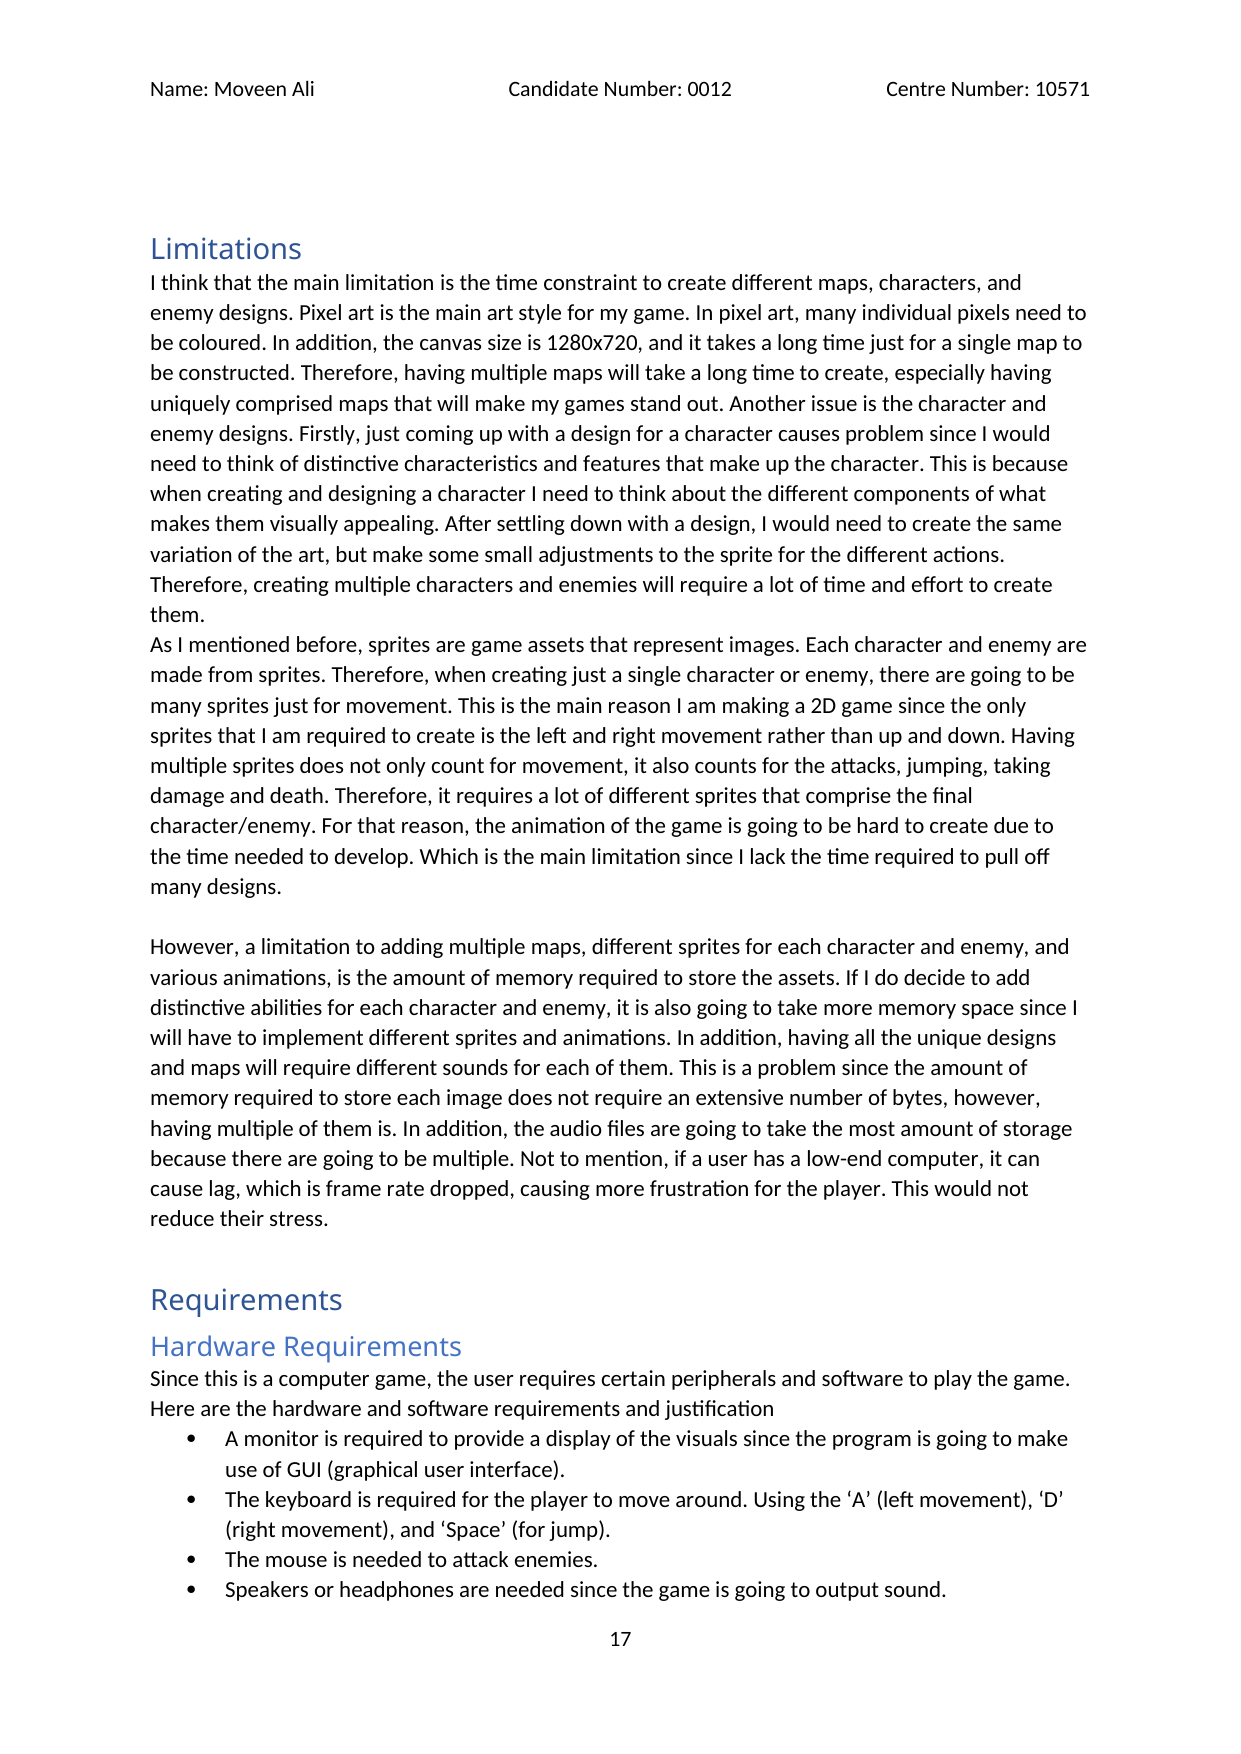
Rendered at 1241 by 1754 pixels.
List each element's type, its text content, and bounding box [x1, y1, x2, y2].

subtitle Requirements [150, 1279, 1090, 1319]
list Speakers or headphones are needed since the game is going to output sound. [187, 1576, 1090, 1603]
subtitle Limitations [150, 228, 1090, 268]
text I think that the main limitation is the time constraint to create different maps, characters, and enemy designs. Pixel art is the main art style for my game. In pixel art, many individual pixels need to be coloured. In addition, the canvas size is 1280x720, and it takes a long time just for a single map to be constructed. Therefore, having multiple maps will take a long time to create, especially having uniquely comprised maps that will make my games stand out. Another issue is the character and enemy designs. Firstly, just coming up with a design for a character causes problem since I would need to think of distinctive characteristics and features that make up the character. This is because when creating and designing a character I need to think about the different components of what makes them visually appealing. After settling down with a design, I would need to create the same variation of the art, but make some small adjustments to the sprite for the different actions. Therefore, creating multiple characters and enemies will require a lot of time and effort to create them. [150, 268, 1090, 628]
text Since this is a computer game, the user requires certain peripherals and software to play the game. Here are the hardware and software requirements and justification [150, 1364, 1090, 1422]
list A monitor is required to provide a display of the visuals since the program is going to make use of GUI (graphical user interface). [187, 1424, 1090, 1483]
subtitle Hardware Requirements [150, 1327, 1090, 1364]
list The keyboard is required for the player to move around. Using the ‘A’ (left movement), ‘D’ (right movement), and ‘Space’ (for jump). [187, 1485, 1090, 1543]
list The mouse is needed to attack enemies. [187, 1545, 1090, 1573]
text However, a limitation to adding multiple maps, different sprites for each character and enemy, and various animations, is the amount of memory required to store the assets. If I do decide to add distinctive abilities for each character and enemy, it is also going to take more memory space since I will have to implement different sprites and animations. In addition, having all the unique designs and maps will require different sounds for each of them. This is a problem since the amount of memory required to store each image does not require an extensive number of bytes, however, having multiple of them is. In addition, the audio files are going to take the most amount of storage because there are going to be multiple. Not to mention, if a user has a low-end computer, it can cause lag, which is frame rate dropped, causing more frustration for the player. This would not reduce their stress. [150, 932, 1090, 1232]
text As I mentioned before, sprites are game assets that represent images. Each character and enemy are made from sprites. Therefore, when creating just a single character or enemy, there are going to be many sprites just for movement. This is the main reason I am making a 2D game since the only sprites that I am required to create is the left and right movement rather than up and down. Having multiple sprites does not only count for movement, it also counts for the attacks, jumping, taking damage and death. Therefore, it requires a lot of different sprites that comprise the final character/enemy. For that reason, the animation of the game is going to be hard to create due to the time needed to develop. Which is the main limitation since I lack the time required to pull off many designs. [150, 630, 1090, 900]
